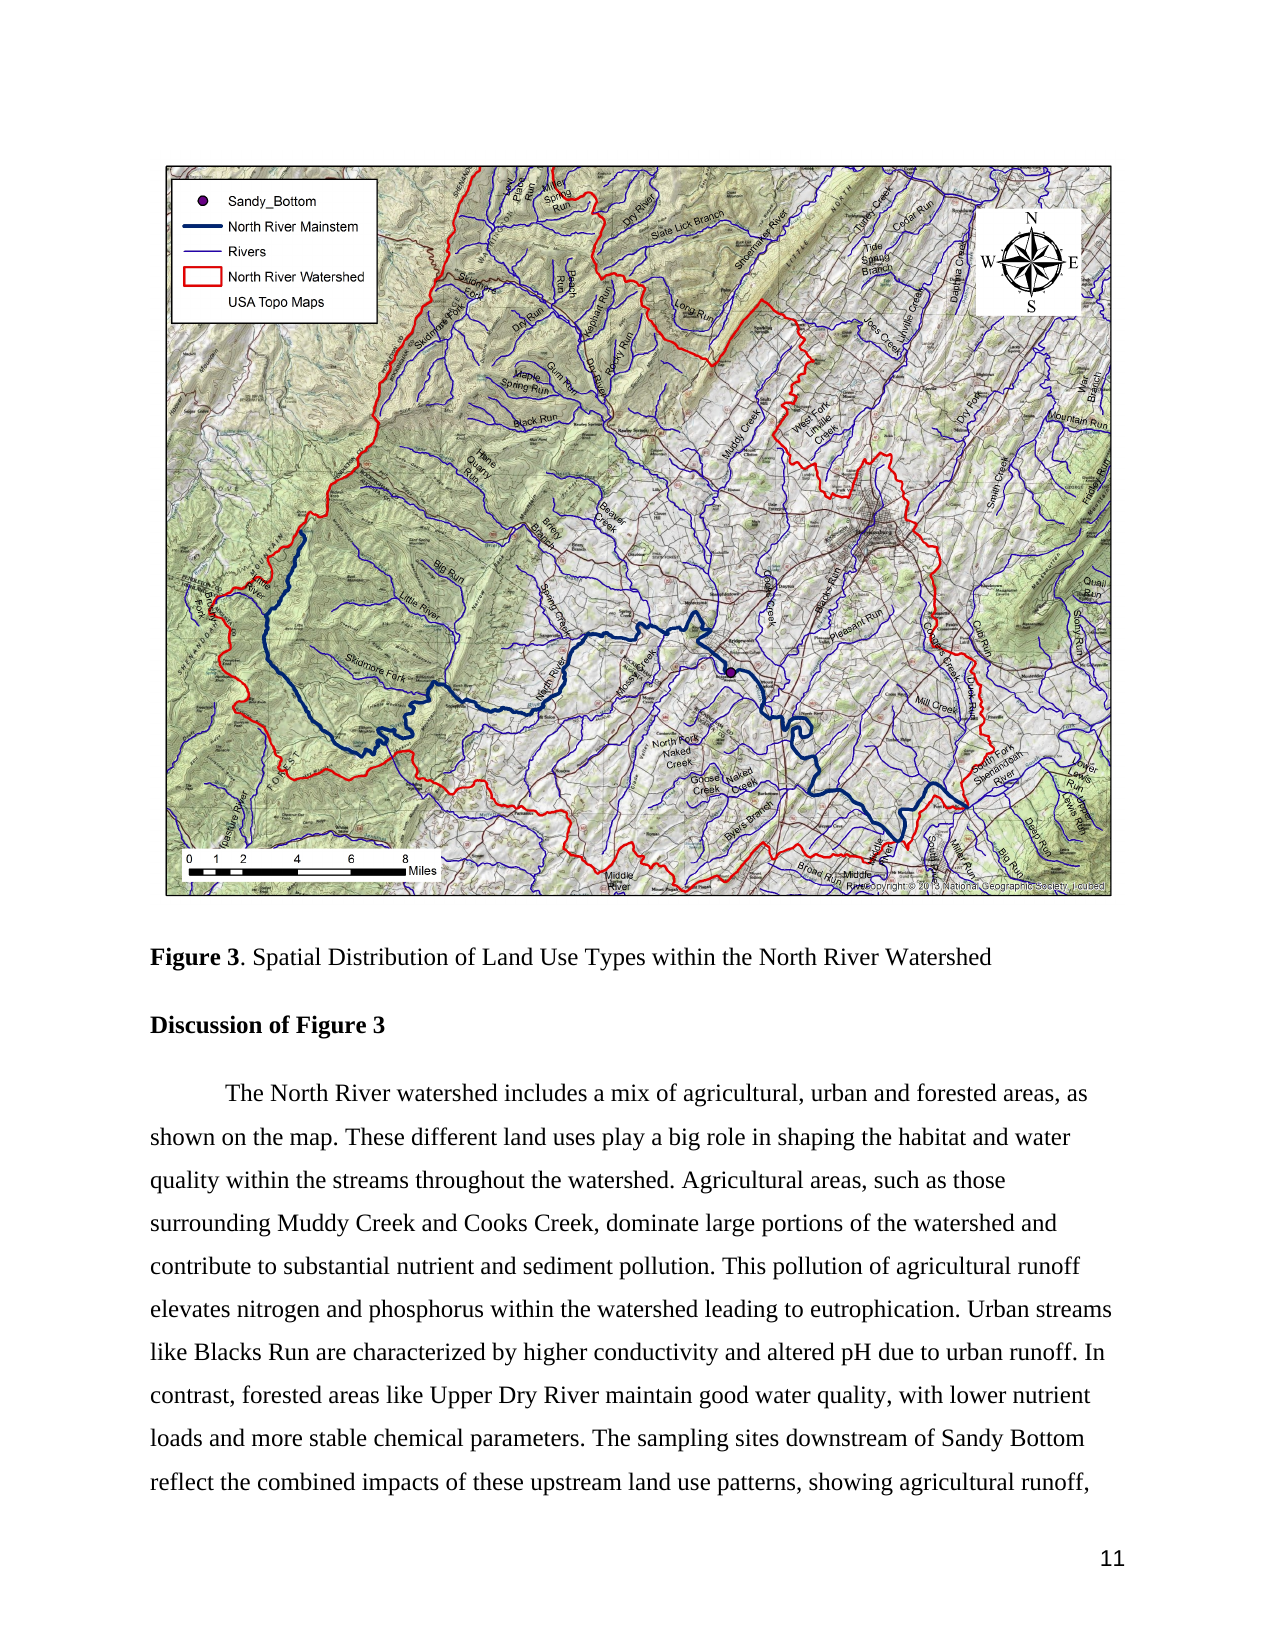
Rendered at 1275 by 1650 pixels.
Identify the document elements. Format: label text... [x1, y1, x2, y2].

text Figure 3. Spatial Distribution of Land Use Types within the North River Watershed [150, 942, 1125, 971]
text Discussion of Figure 3 [150, 1010, 1125, 1039]
picture [150, 150, 1125, 905]
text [150, 1078, 1125, 1495]
